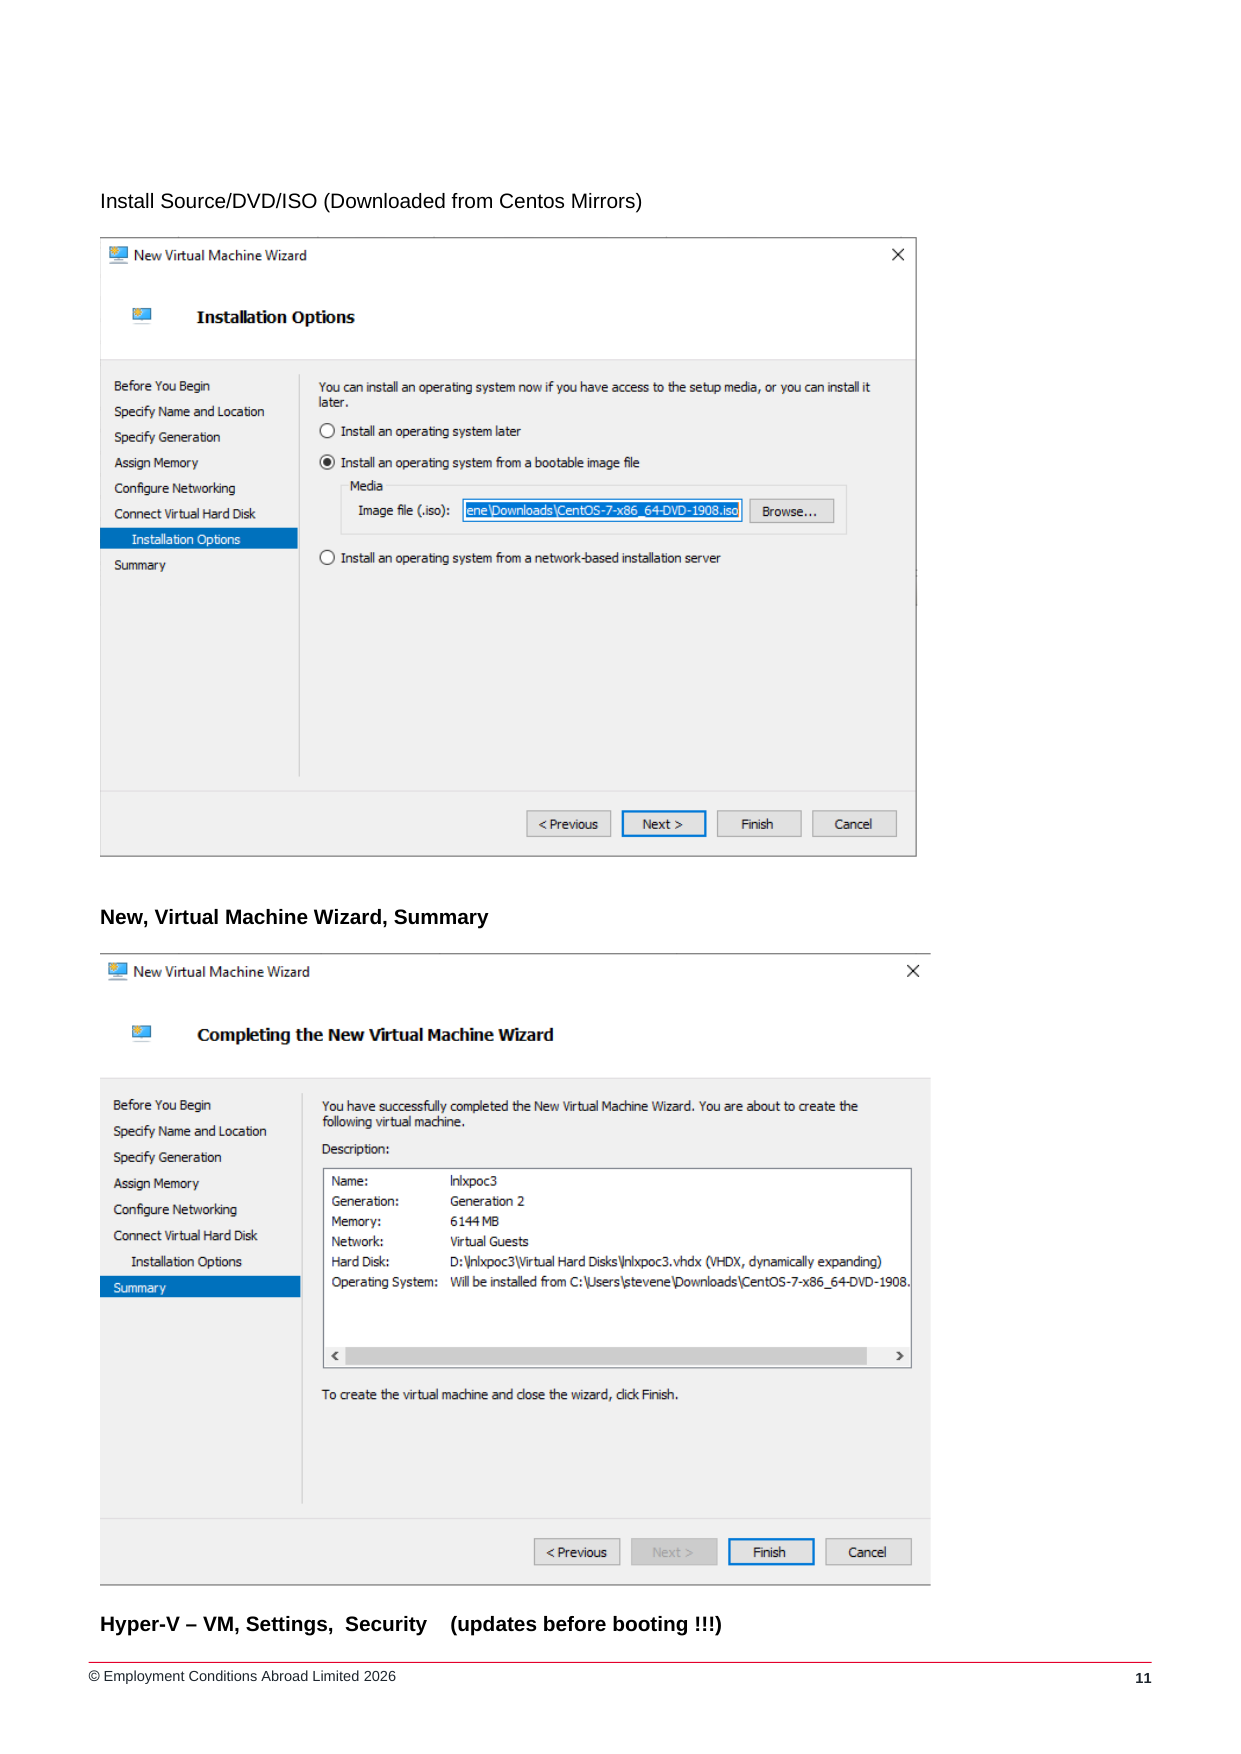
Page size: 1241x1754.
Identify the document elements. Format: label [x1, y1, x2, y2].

picture [100, 953, 931, 1588]
table_header [89, 189, 1152, 1635]
picture [100, 236, 918, 858]
